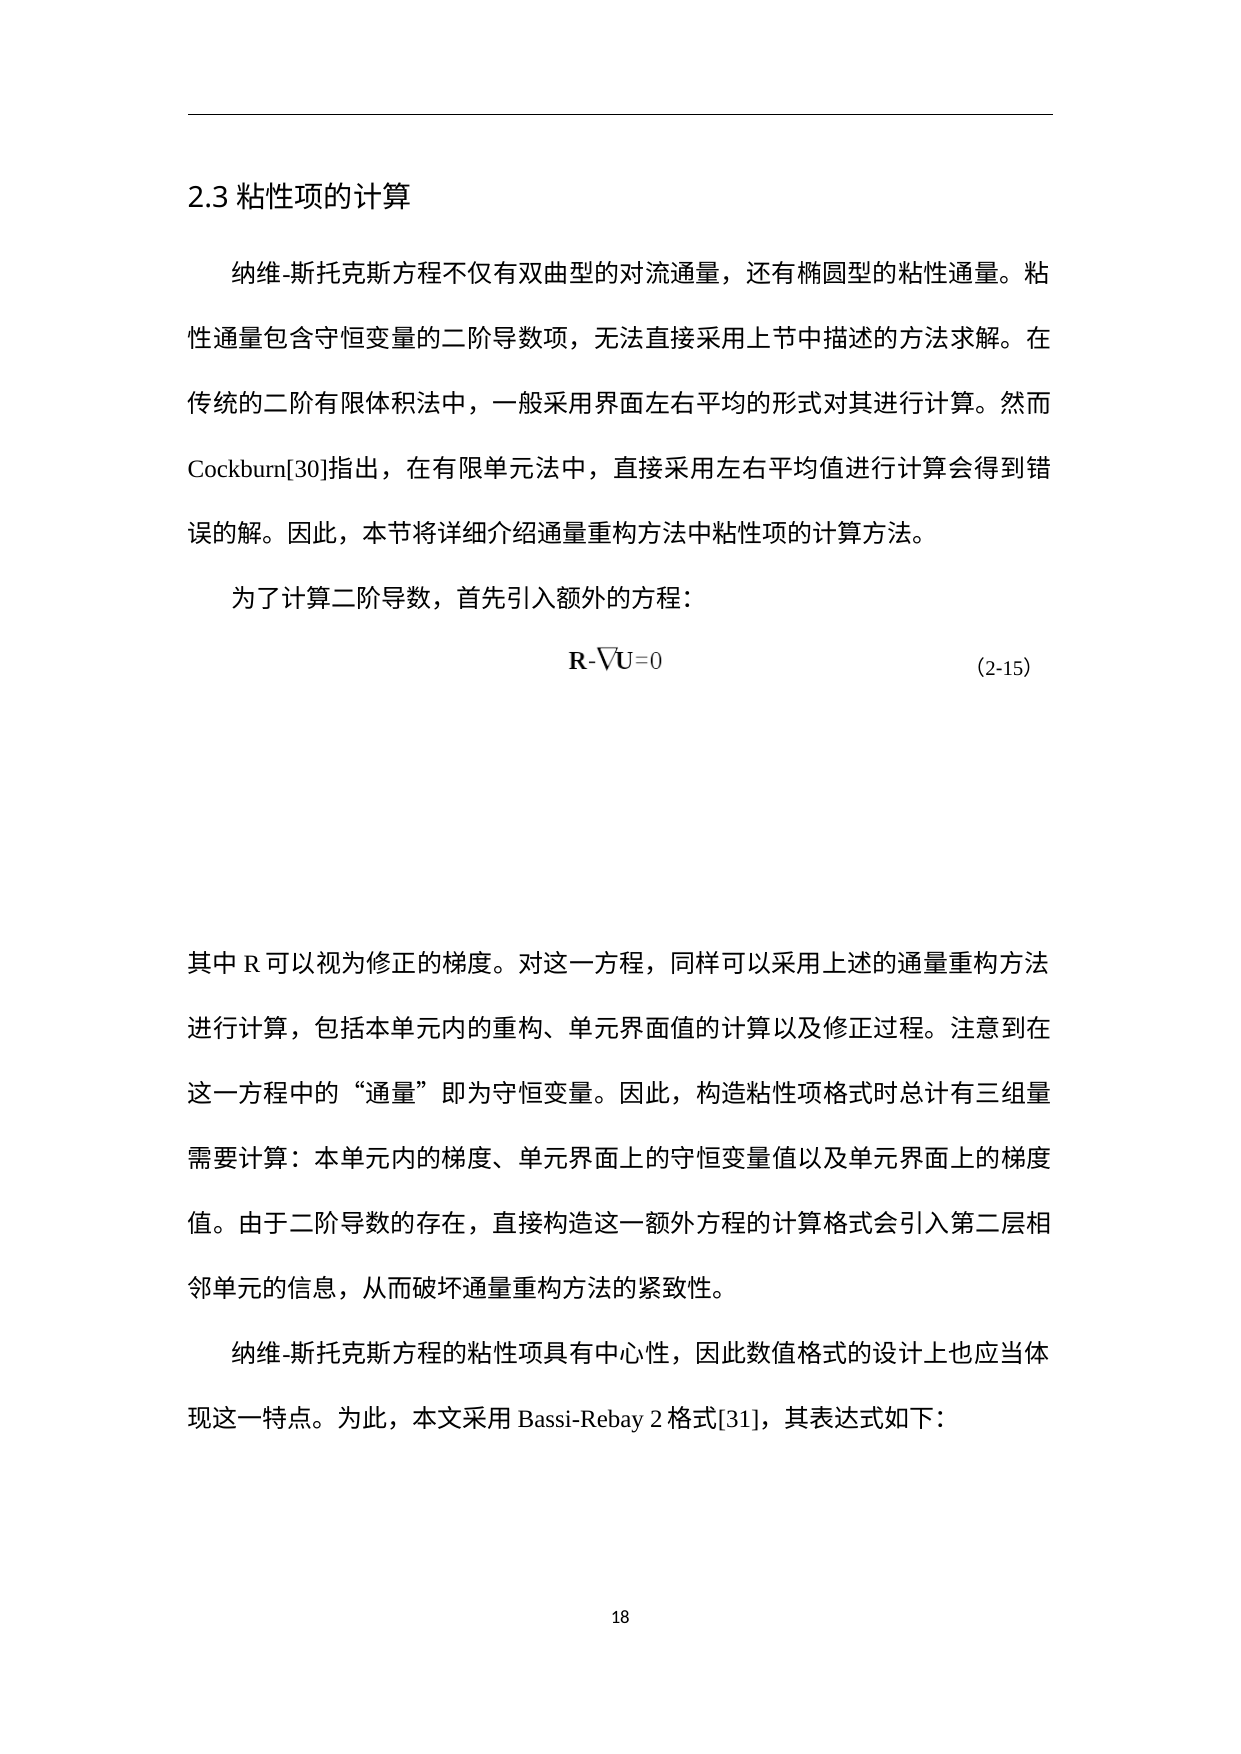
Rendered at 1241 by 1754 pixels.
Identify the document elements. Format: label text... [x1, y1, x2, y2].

subtitle 2.3 粘性项的计算 [187, 162, 1053, 227]
text 其中R可以视为修正的梯度。对这一方程，同样可以采用上述的通量重构方法进行计算，包括本单元内的重构、单元界面值的计算以及修正过程。注意到在这一方程中的“通量”即为守恒变量。因此，构造粘性项格式时总计有三组量需要计算：本单元内的梯度、单元界面上的守恒变量值以及单元界面上的梯度值。由于二阶导数的存在，直接构造这一额外方程的计算格式会引入第二层相邻单元的信息，从而破坏通量重构方法的紧致性。 [187, 929, 1053, 1319]
text 为了计算二阶导数，首先引入额外的方程： [187, 564, 1053, 629]
text （2-15） [187, 629, 1053, 792]
text 纳维-斯托克斯方程不仅有双曲型的对流通量，还有椭圆型的粘性通量。粘性通量包含守恒变量的二阶导数项，无法直接采用上节中描述的方法求解。在传统的二阶有限体积法中，一般采用界面左右平均的形式对其进行计算。然而Cockburn[30]指出，在有限单元法中，直接采用左右平均值进行计算会得到错误的解。因此，本节将详细介绍通量重构方法中粘性项的计算方法。 [187, 239, 1053, 564]
text 纳维-斯托克斯方程的粘性项具有中心性，因此数值格式的设计上也应当体现这一特点。为此，本文采用Bassi-Rebay 2格式[31]，其表达式如下： [187, 1319, 1053, 1449]
